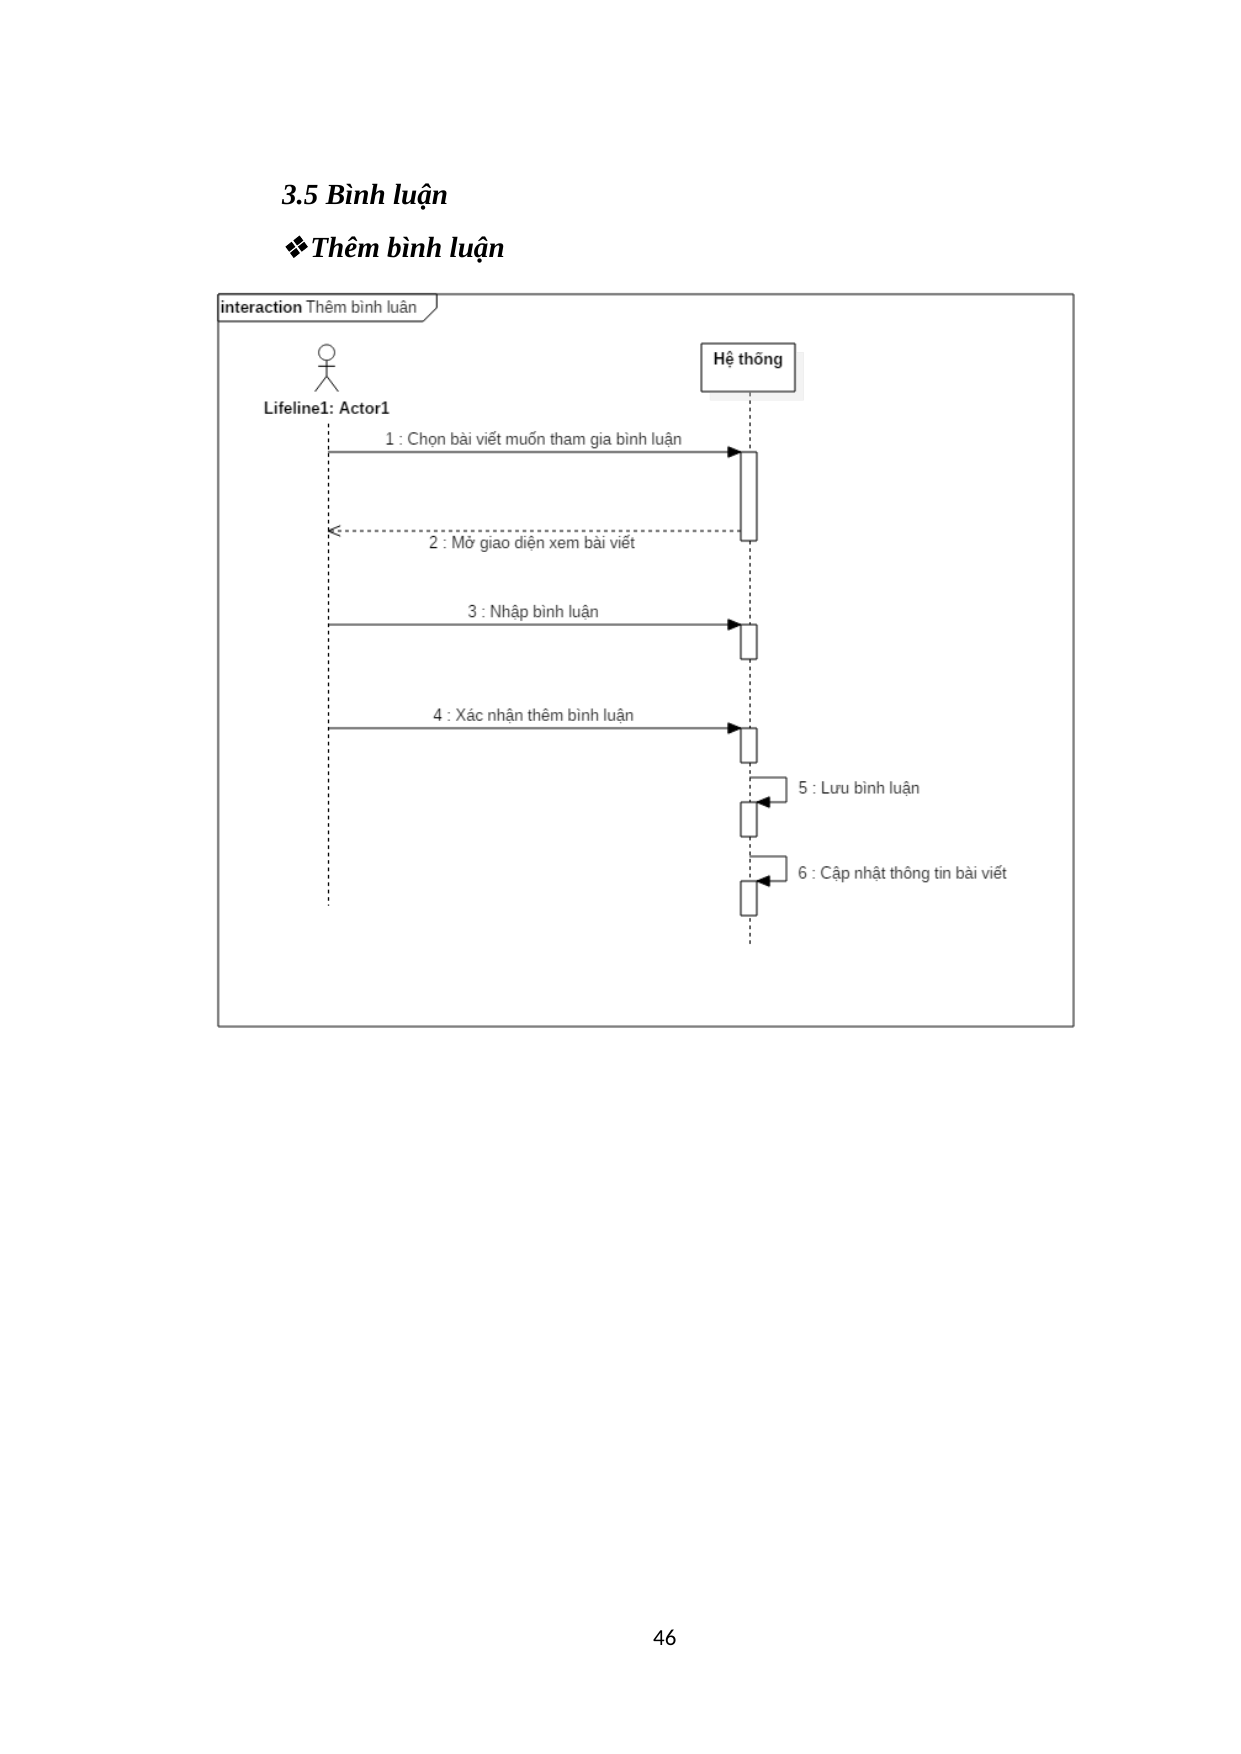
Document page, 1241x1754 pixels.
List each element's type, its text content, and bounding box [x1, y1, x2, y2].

picture [206, 282, 1123, 1076]
text 3.5 Bình luận [207, 177, 1122, 211]
list Thêm bình luận [281, 230, 1122, 264]
